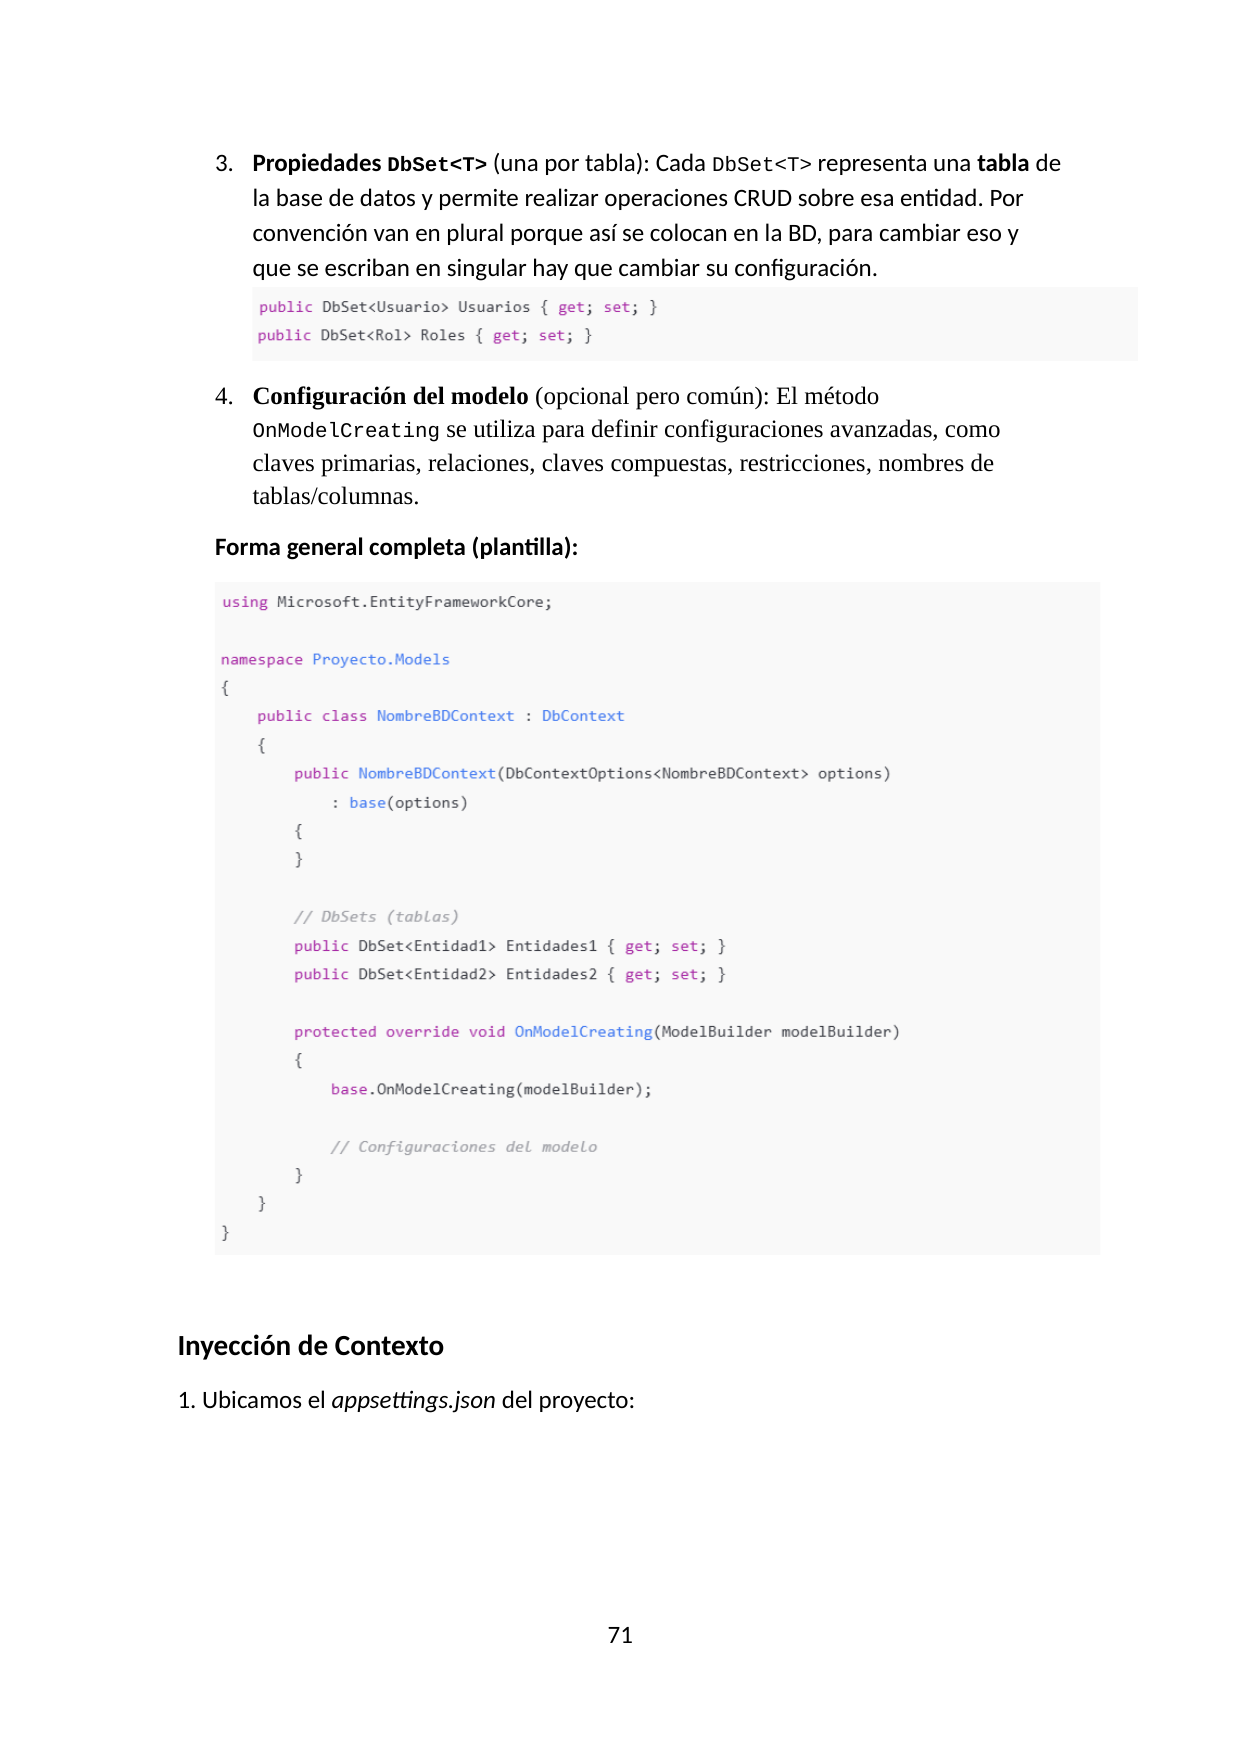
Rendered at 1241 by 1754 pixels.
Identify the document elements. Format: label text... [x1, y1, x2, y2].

text Inyección de Contexto [177, 1327, 1063, 1362]
list Propiedades DbSet<T> (una por tabla): Cada DbSet<T> representa una tabla de la base de datos y permite realizar operaciones CRUD sobre esa entidad. Por convención van en plural porque así se colocan en la BD, para cambiar eso y que se escriban en singular hay que cambiar su configuración. [215, 148, 1063, 283]
list Configuración del modelo (opcional pero común): El método OnModelCreating se utiliza para definir configuraciones avanzadas, como claves primarias, relaciones, claves compuestas, restricciones, nombres de tablas/columnas. [215, 381, 1063, 510]
picture [214, 582, 1101, 1255]
text Forma general completa (plantilla): [215, 531, 1063, 561]
text 1. Ubicamos el appsettings.json del proyecto: [177, 1384, 1063, 1415]
picture [252, 287, 1138, 361]
